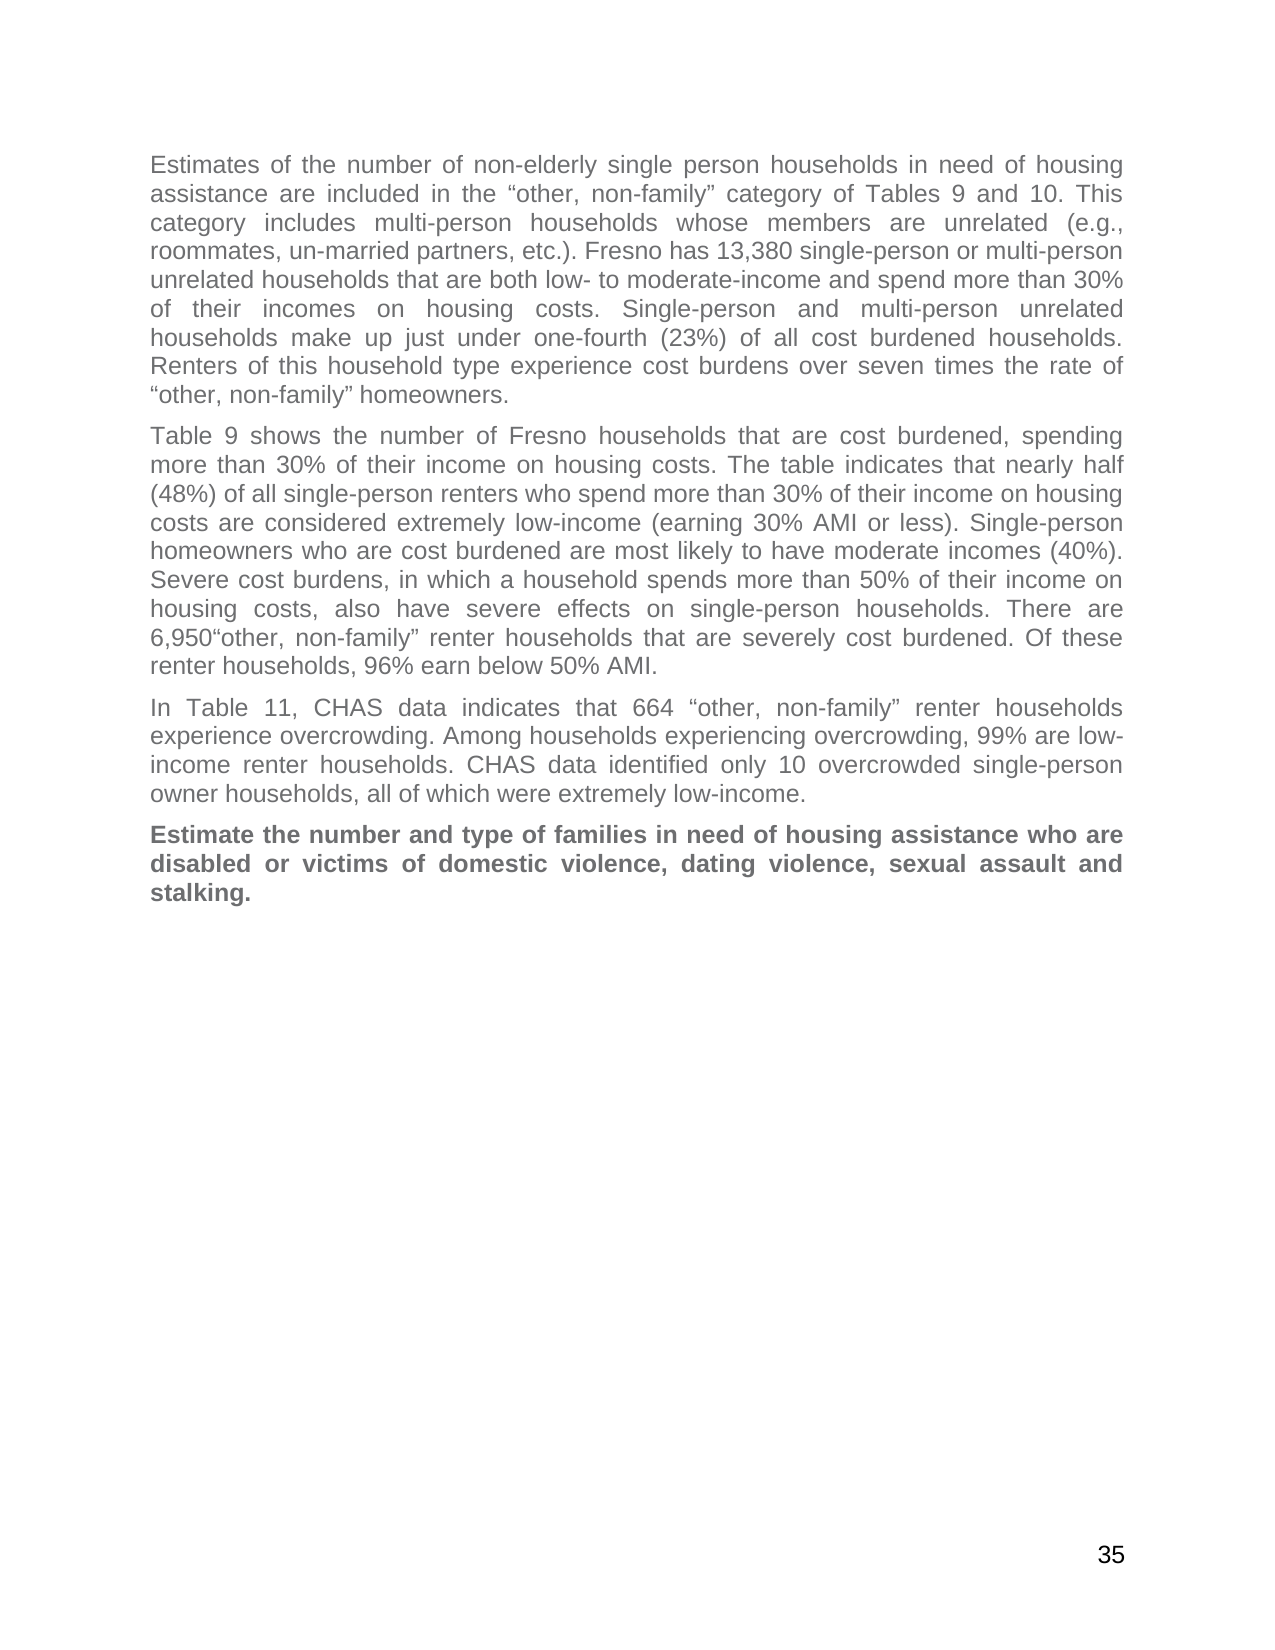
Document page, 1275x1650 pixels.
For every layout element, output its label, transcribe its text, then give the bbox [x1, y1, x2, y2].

text Estimates of the number of non-elderly single person households in need of housing assistance are included in the “other, non-family” category of Tables 9 and 10. This category includes multi-person households whose members are unrelated (e.g., roommates, un-married partners, etc.). Fresno has 13,380 single-person or multi-person unrelated households that are both low- to moderate-income and spend more than 30% of their incomes on housing costs. Single-person and multi-person unrelated households make up just under one-fourth (23%) of all cost burdened households. Renters of this household type experience cost burdens over seven times the rate of “other, non-family” homeowners. [150, 150, 1125, 409]
text Table 9 shows the number of Fresno households that are cost burdened, spending more than 30% of their income on housing costs. The table indicates that nearly half (48%) of all single-person renters who spend more than 30% of their income on housing costs are considered extremely low-income (earning 30% AMI or less). Single-person homeowners who are cost burdened are most likely to have moderate incomes (40%). Severe cost burdens, in which a household spends more than 50% of their income on housing costs, also have severe effects on single-person households. There are 6,950“other, non-family” renter households that are severely cost burdened. Of these renter households, 96% earn below 50% AMI. [150, 421, 1125, 680]
text In Table 11, CHAS data indicates that 664 “other, non-family” renter households experience overcrowding. Among households experiencing overcrowding, 99% are low-income renter households. CHAS data identified only 10 overcrowded single-person owner households, all of which were extremely low-income. [150, 692, 1125, 807]
text Estimate the number and type of families in need of housing assistance who are disabled or victims of domestic violence, dating violence, sexual assault and stalking. [150, 820, 1125, 906]
